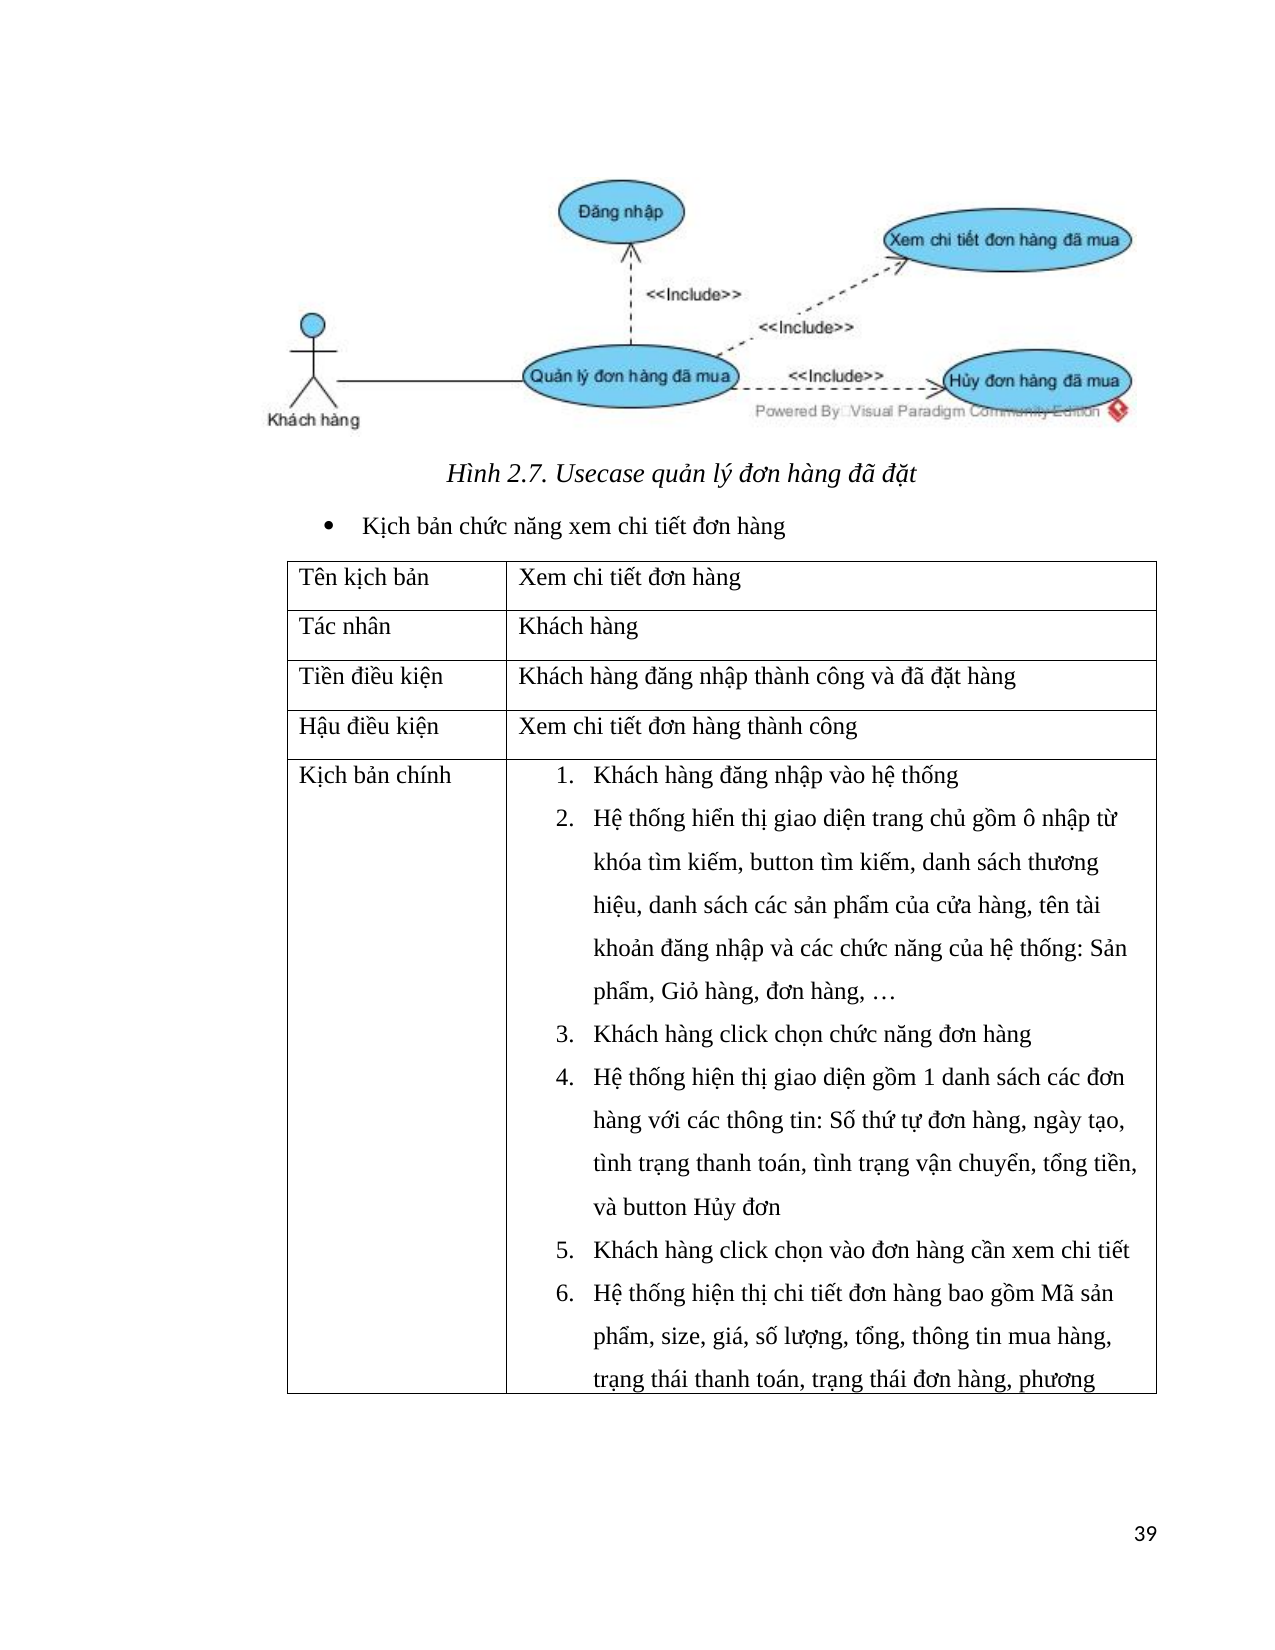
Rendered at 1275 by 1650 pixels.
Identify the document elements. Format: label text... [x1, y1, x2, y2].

table_cell Tác nhân [288, 611, 506, 660]
picture [249, 177, 1137, 437]
table_header Xem chi tiết đơn hàng [507, 562, 1156, 610]
table_cell Xem chi tiết đơn hàng thành công [507, 711, 1156, 759]
table_cell Khách hàng đăng nhập thành công và đã đặt hàng [507, 661, 1156, 710]
text Hình 2.7. Usecase quản lý đơn hàng đã đặt [208, 457, 1154, 488]
table_cell Tiền điều kiện [288, 661, 506, 710]
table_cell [507, 760, 1156, 1393]
table_cell Kịch bản chính [288, 760, 506, 1393]
table_header Tên kịch bản [288, 562, 506, 610]
list Kịch bản chức năng xem chi tiết đơn hàng [324, 511, 1154, 539]
table_cell Khách hàng [507, 611, 1156, 660]
table_cell Hậu điều kiện [288, 711, 506, 759]
